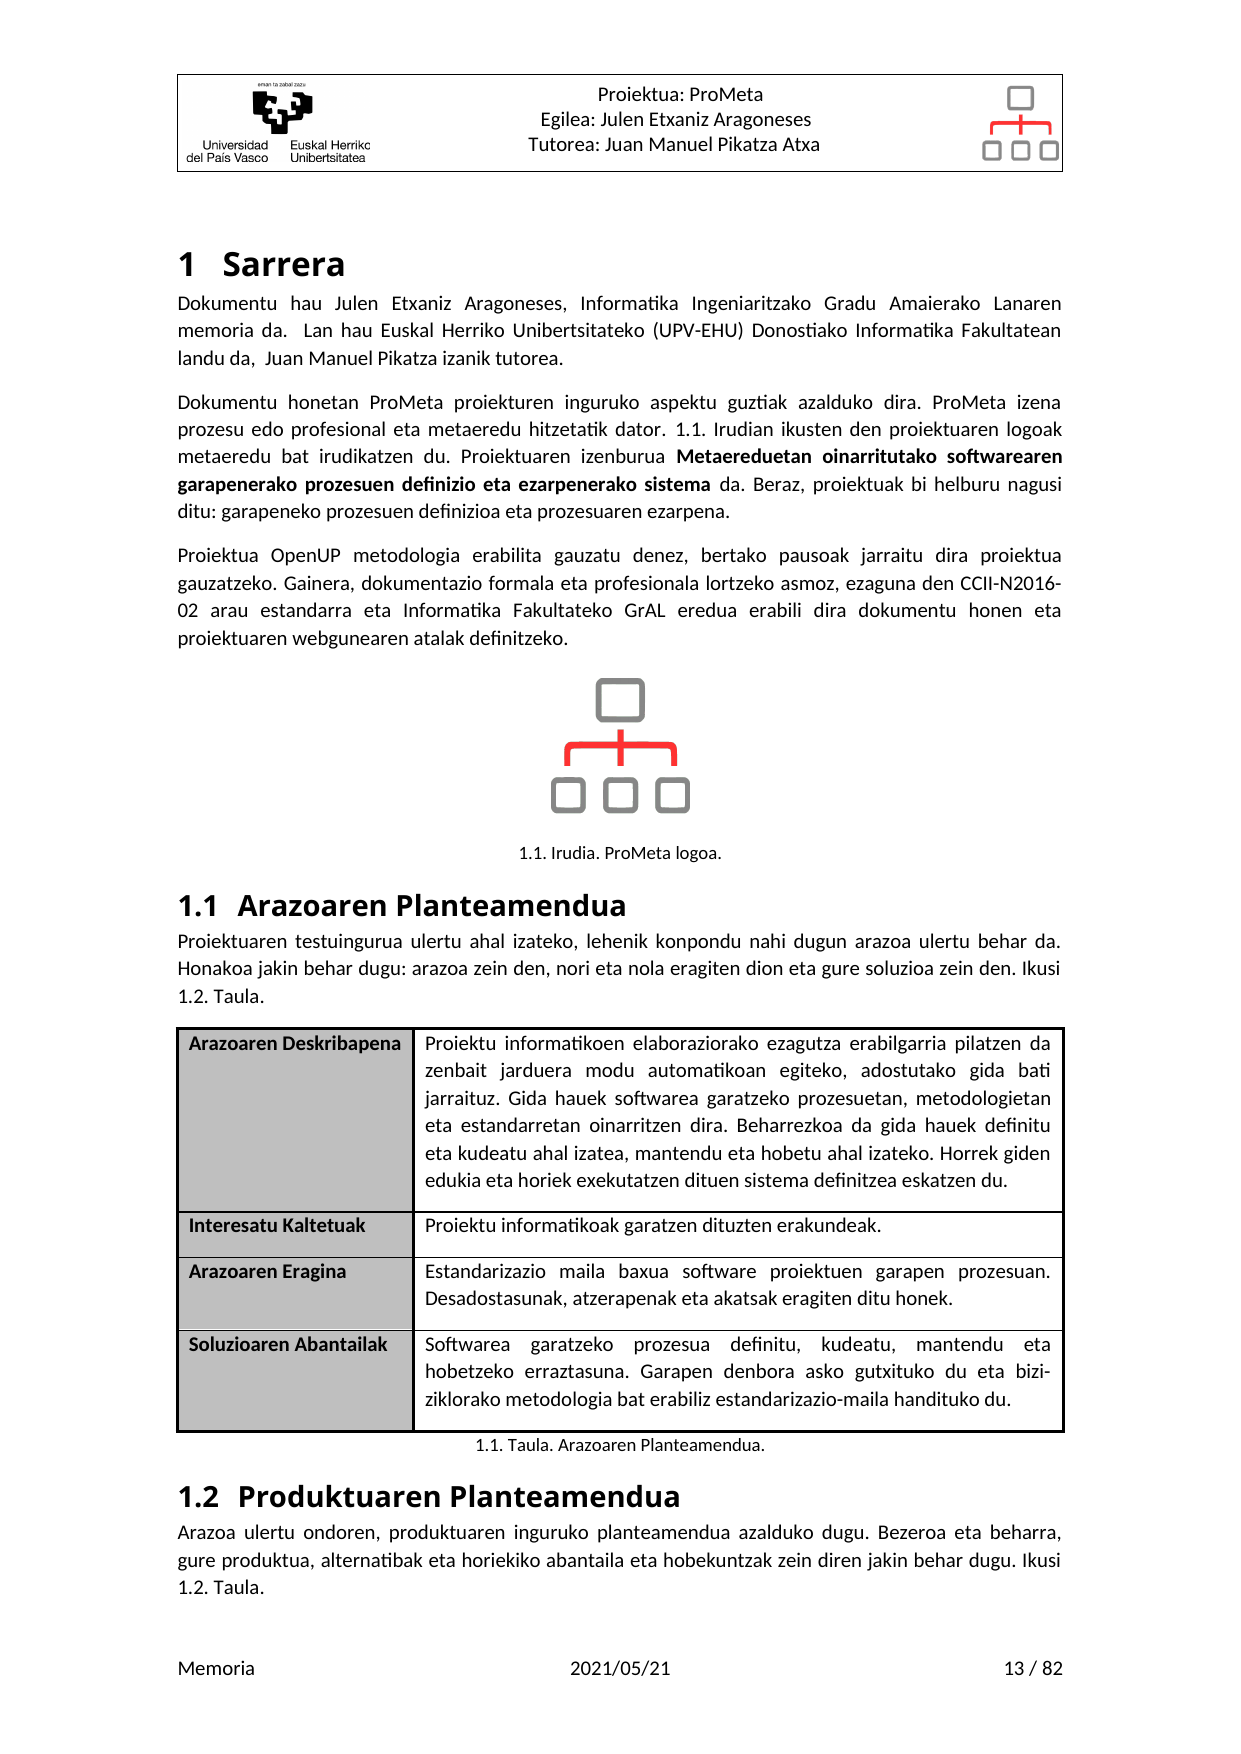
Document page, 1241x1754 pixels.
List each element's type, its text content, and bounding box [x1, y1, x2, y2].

table_cell Interesatu Kaltetuak [179, 1213, 412, 1257]
table_header Proiektu informatikoen elaboraziorako ezagutza erabilgarria pilatzen da zenbait jarduera modu automatikoan egiteko, adostutako gida bati jarraituz. Gida hauek softwarea garatzeko prozesuetan, metodologietan eta estandarretan oinarritzen dira. Beharrezkoa da gida hauek definitu eta kudeatu ahal izatea, mantendu eta hobetu ahal izateko. Horrek giden edukia eta horiek exekutatzen dituen sistema definitzea eskatzen du. [415, 1030, 1062, 1211]
table_cell Softwarea garatzeko prozesua definitu, kudeatu, mantendu eta hobetzeko erraztasuna. Garapen denbora asko gutxituko du eta bizi-ziklorako metodologia bat erabiliz estandarizazio-maila handituko du. [415, 1331, 1062, 1430]
picture [543, 668, 698, 823]
table_cell Arazoaren Eragina [179, 1258, 412, 1329]
picture [978, 80, 1060, 162]
table_header Arazoaren Deskribapena [179, 1030, 412, 1211]
text Dokumentu hau Julen Etxaniz Aragoneses, Informatika Ingeniaritzako Gradu Amaierako Lanaren memoria da. Lan hau Euskal Herriko Unibertsitateko (UPV-EHU) Donostiako Informatika Fakultatean landu da, Juan Manuel Pikatza izanik tutorea. [177, 290, 1063, 370]
text 1.1. Taula. Arazoaren Planteamendua. [177, 1433, 1063, 1456]
text 1.1. Irudia. ProMeta logoa. [177, 842, 1063, 864]
text Proiektua OpenUP metodologia erabilita gauzatu denez, bertako pausoak jarraitu dira proiektua gauzatzeko. Gainera, dokumentazio formala eta profesionala lortzeko asmoz, ezaguna den CCII-N2016-02 arau estandarra eta Informatika Fakultateko GrAL eredua erabili dira dokumentu honen eta proiektuaren webgunearen atalak definitzeko. [177, 542, 1063, 650]
subtitle Sarrera [177, 241, 1063, 286]
subtitle Produktuaren Planteamendua [177, 1477, 1063, 1516]
table_cell Estandarizazio maila baxua software proiektuen garapen prozesuan. Desadostasunak, atzerapenak eta akatsak eragiten ditu honek. [415, 1258, 1062, 1329]
text Arazoa ulertu ondoren, produktuaren inguruko planteamendua azalduko dugu. Bezeroa eta beharra, gure produktua, alternatibak eta horiekiko abantaila eta hobekuntzak zein diren jakin behar dugu. Ikusi 1.2. Taula. [177, 1519, 1063, 1600]
text Dokumentu honetan ProMeta proiekturen inguruko aspektu guztiak azalduko dira. ProMeta izena prozesu edo profesional eta metaeredu hitzetatik dator. 1.1. Irudian ikusten den proiektuaren logoak metaeredu bat irudikatzen du. Proiektuaren izenburua Metaereduetan oinarritutako softwarearen garapenerako prozesuen definizio eta ezarpenerako sistema da. Beraz, proiektuak bi helburu nagusi ditu: garapeneko prozesuen definizioa eta prozesuaren ezarpena. [177, 389, 1063, 524]
text Proiektuaren testuingurua ulertu ahal izateko, lehenik konpondu nahi dugun arazoa ulertu behar da. Honakoa jakin behar dugu: arazoa zein den, nori eta nola eragiten dion eta gure soluzioa zein den. Ikusi 1.2. Taula. [177, 928, 1063, 1008]
picture [182, 80, 370, 162]
subtitle Arazoaren Planteamendua [177, 885, 1063, 925]
table_cell Soluzioaren Abantailak [179, 1331, 412, 1430]
table_cell Proiektu informatikoak garatzen dituzten erakundeak. [415, 1213, 1062, 1257]
